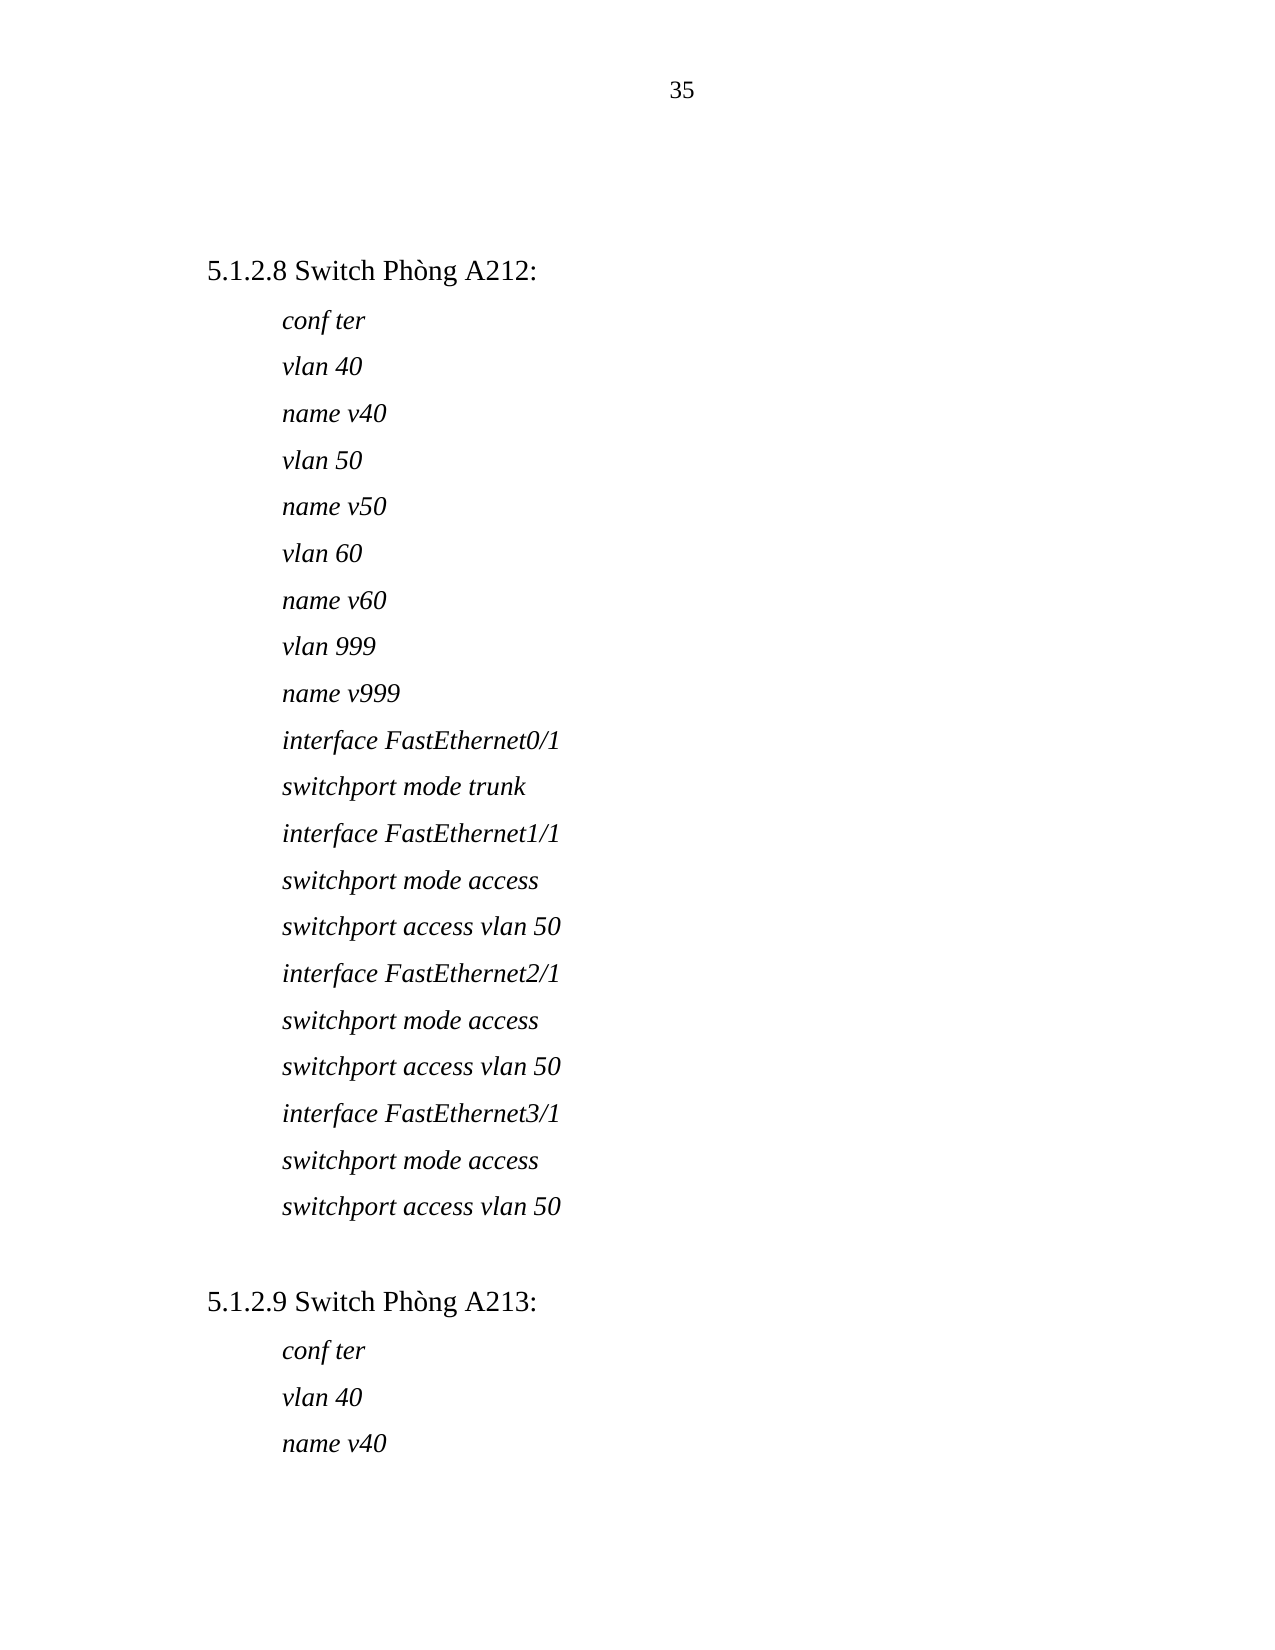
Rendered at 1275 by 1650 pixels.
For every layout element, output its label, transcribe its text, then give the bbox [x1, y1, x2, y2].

text name v40 [207, 1427, 1157, 1458]
text conf ter [207, 1334, 1157, 1365]
text vlan 50 [207, 444, 1157, 475]
text switchport mode access [207, 1144, 1157, 1175]
text switchport access vlan 50 [207, 1190, 1157, 1222]
text interface FastEthernet3/1 [207, 1097, 1157, 1128]
text switchport access vlan 50 [207, 1050, 1157, 1082]
text vlan 999 [207, 630, 1157, 662]
text interface FastEthernet1/1 [207, 817, 1157, 848]
text vlan 60 [207, 537, 1157, 568]
text name v999 [207, 677, 1157, 708]
text switchport mode access [207, 1004, 1157, 1035]
text switchport mode trunk [207, 770, 1157, 802]
text name v50 [207, 490, 1157, 522]
text interface FastEthernet2/1 [207, 957, 1157, 988]
text conf ter [207, 304, 1157, 335]
text switchport mode access [207, 864, 1157, 895]
text 5.1.2.9 Switch Phòng A213: [207, 1284, 1157, 1317]
text vlan 40 [207, 1381, 1157, 1412]
text name v40 [207, 397, 1157, 428]
text name v60 [207, 584, 1157, 615]
text 5.1.2.8 Switch Phòng A212: [207, 253, 1157, 287]
text switchport access vlan 50 [207, 910, 1157, 942]
text interface FastEthernet0/1 [207, 724, 1157, 755]
text vlan 40 [207, 350, 1157, 382]
